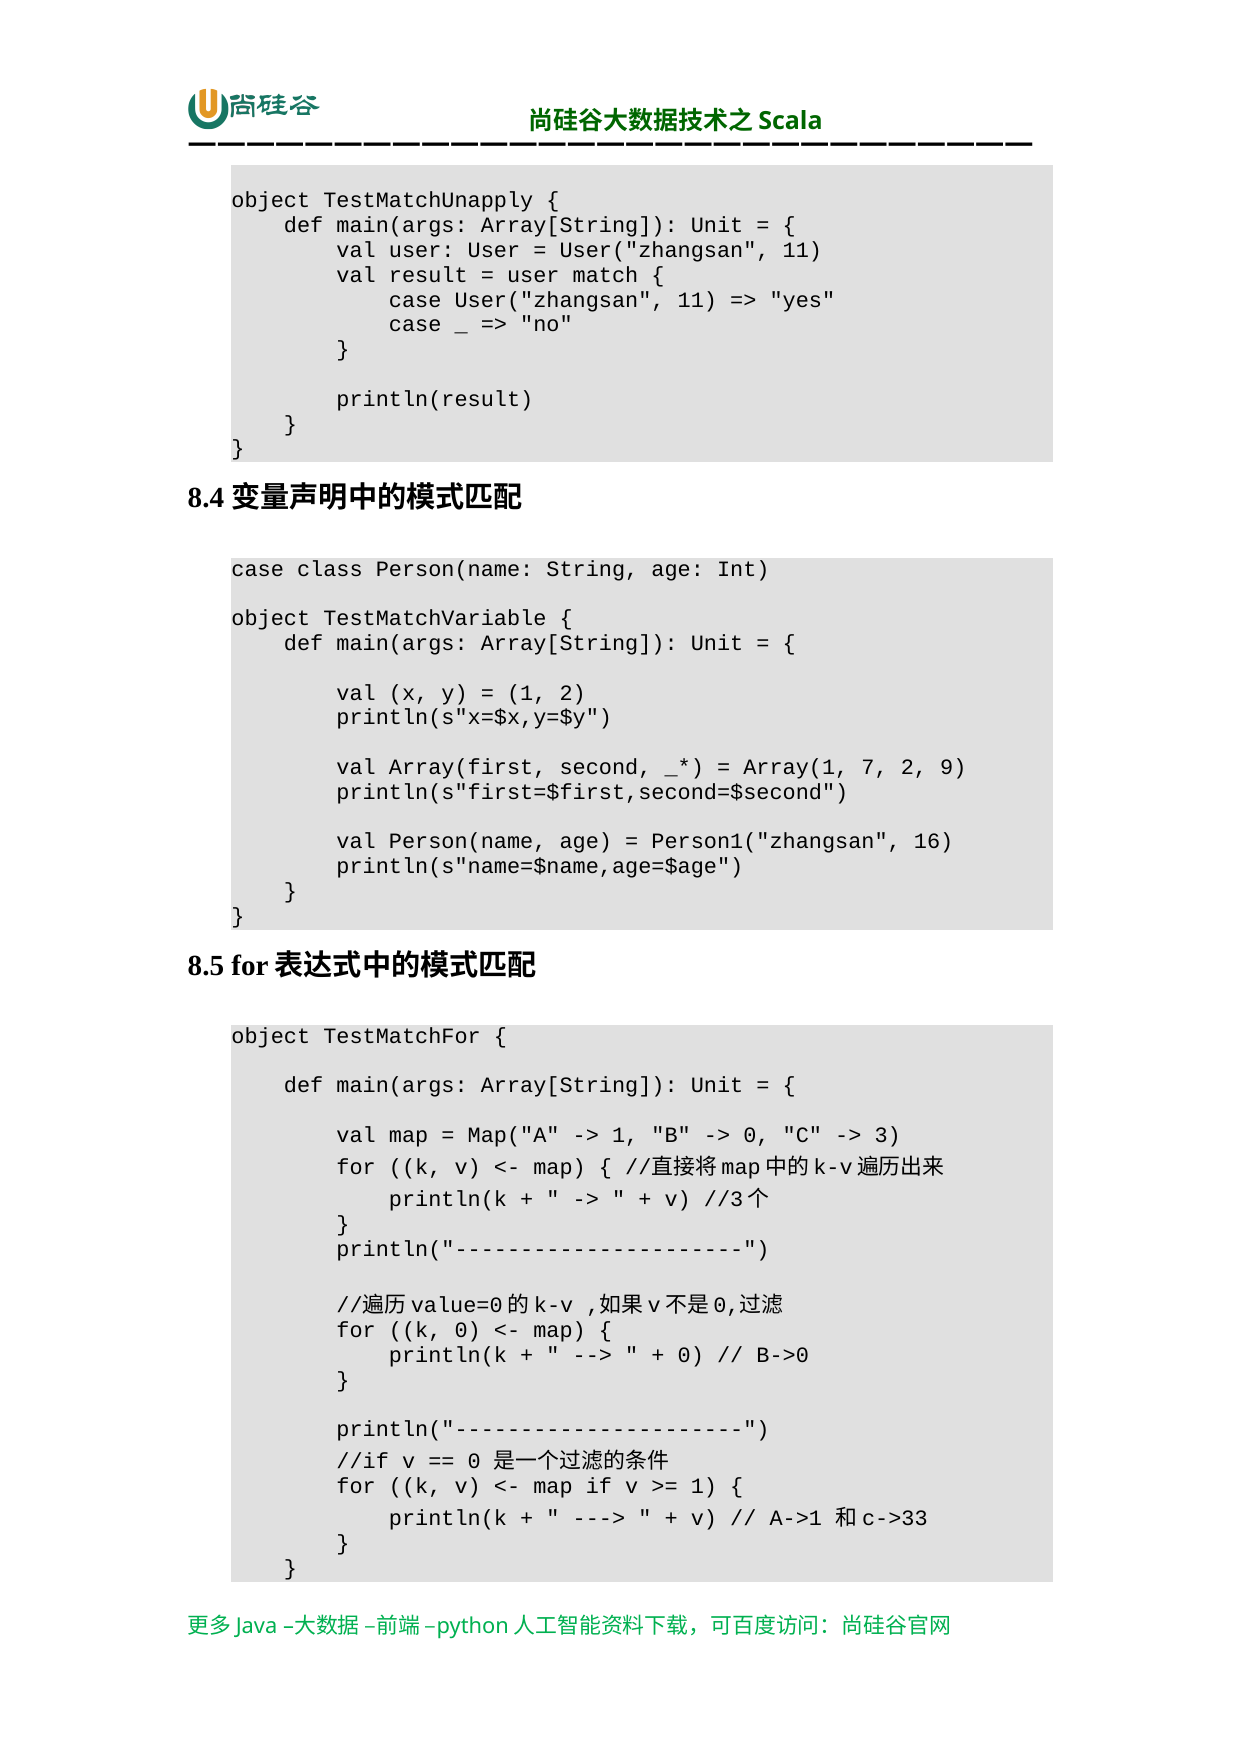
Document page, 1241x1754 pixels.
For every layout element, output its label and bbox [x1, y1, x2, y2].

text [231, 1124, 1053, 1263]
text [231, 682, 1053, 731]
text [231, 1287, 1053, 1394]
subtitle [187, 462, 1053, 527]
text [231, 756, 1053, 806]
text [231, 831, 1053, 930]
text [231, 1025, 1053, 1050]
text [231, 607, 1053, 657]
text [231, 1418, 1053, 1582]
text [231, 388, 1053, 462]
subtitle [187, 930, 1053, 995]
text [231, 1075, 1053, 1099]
picture [187, 88, 321, 130]
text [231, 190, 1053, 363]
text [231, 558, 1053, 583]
